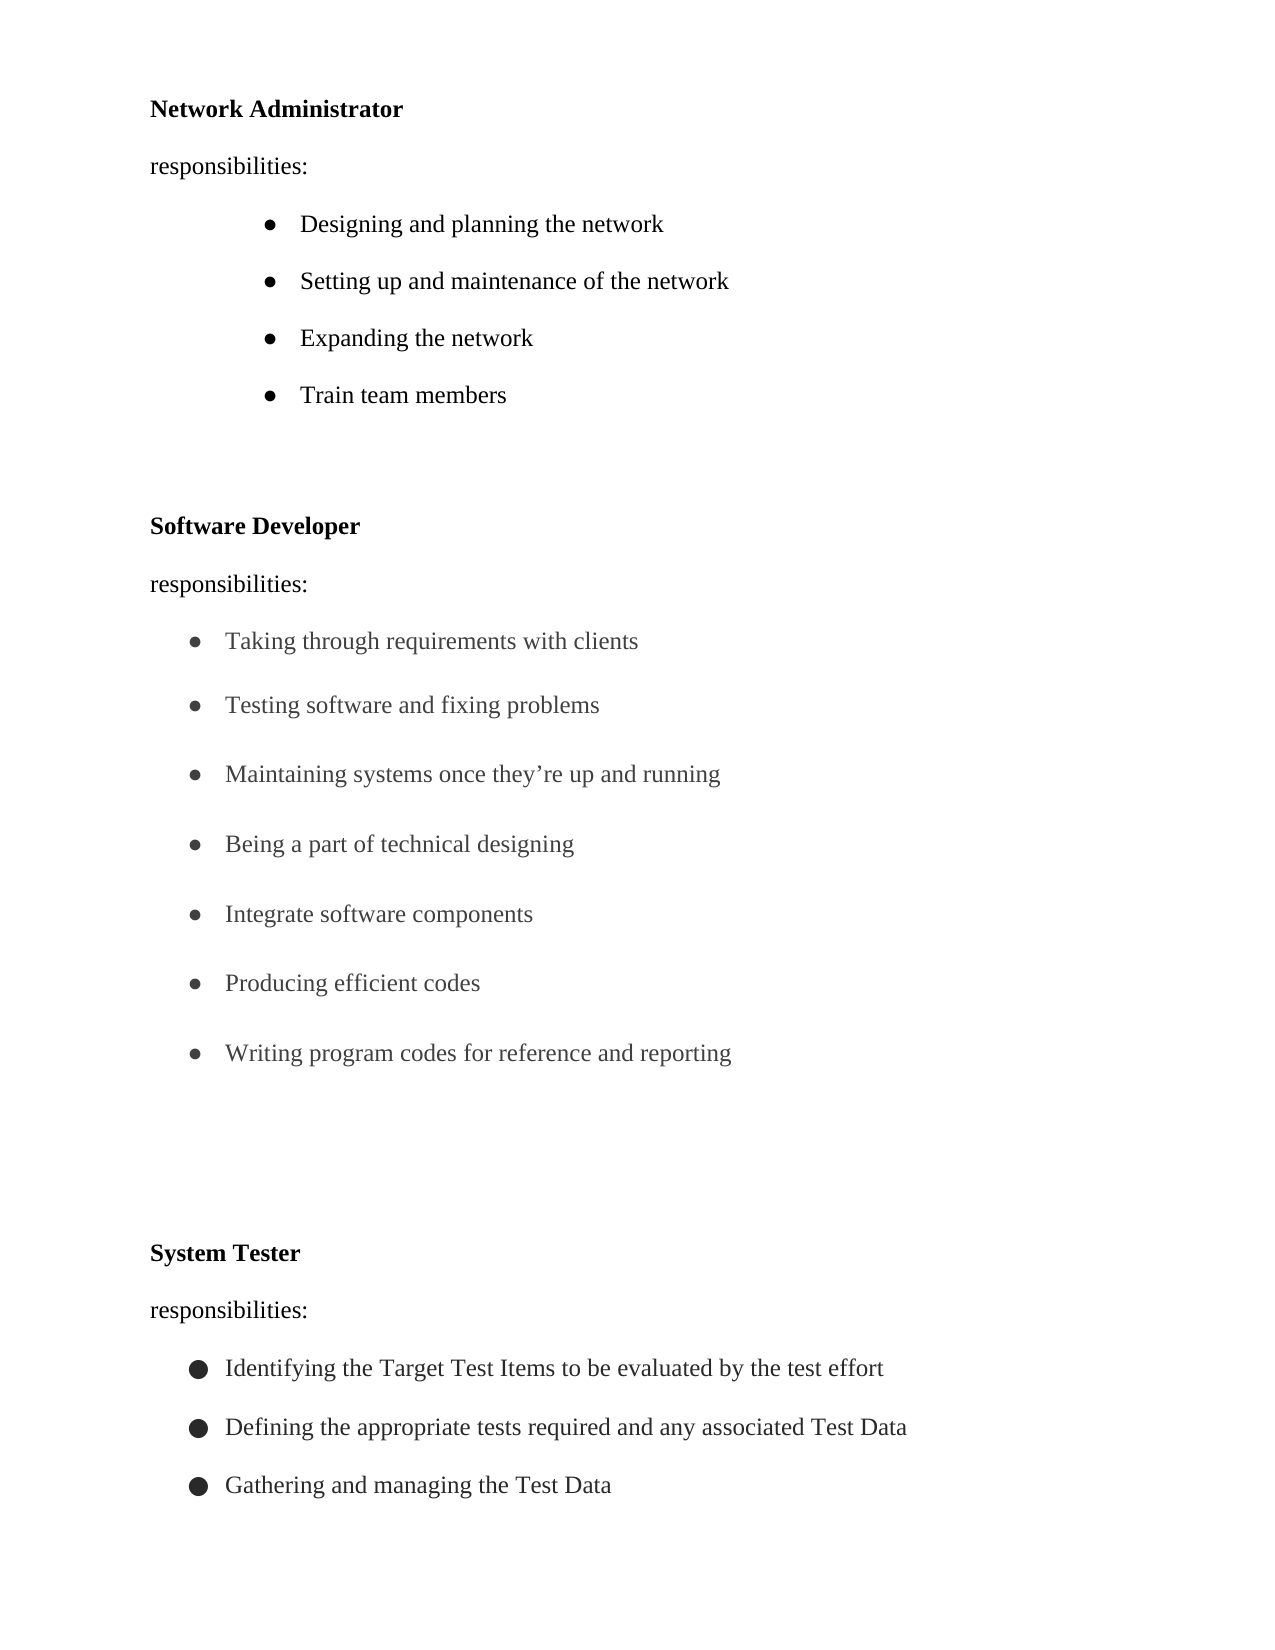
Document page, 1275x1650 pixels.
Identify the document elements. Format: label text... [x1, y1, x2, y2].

list Writing program codes for reference and reporting [187, 1032, 1166, 1073]
list Maintaining systems once they’re up and running [187, 753, 1166, 794]
text Software Developer [150, 511, 1153, 540]
list Testing software and fixing problems [187, 683, 1166, 725]
text responsibilities: [150, 151, 1153, 180]
list Train team members [262, 380, 1153, 409]
list Producing efficient codes [187, 962, 1166, 1003]
text responsibilities: [150, 1296, 1153, 1324]
list Designing and planning the network [262, 209, 1153, 237]
list Taking through requirements with clients [187, 626, 1153, 655]
list Gathering and managing the Test Data [187, 1471, 1153, 1500]
list Integrate software components [187, 893, 1166, 934]
text System Tester [150, 1238, 1153, 1267]
list Setting up and maintenance of the network [262, 266, 1153, 295]
list Being a part of technical designing [187, 823, 1166, 864]
list Identifying the Target Test Items to be evaluated by the test effort [187, 1353, 1153, 1382]
list Defining the appropriate tests required and any associated Test Data [187, 1412, 1153, 1441]
text Network Administrator [150, 94, 1153, 122]
list Expanding the network [262, 323, 1153, 352]
text responsibilities: [150, 569, 1153, 598]
